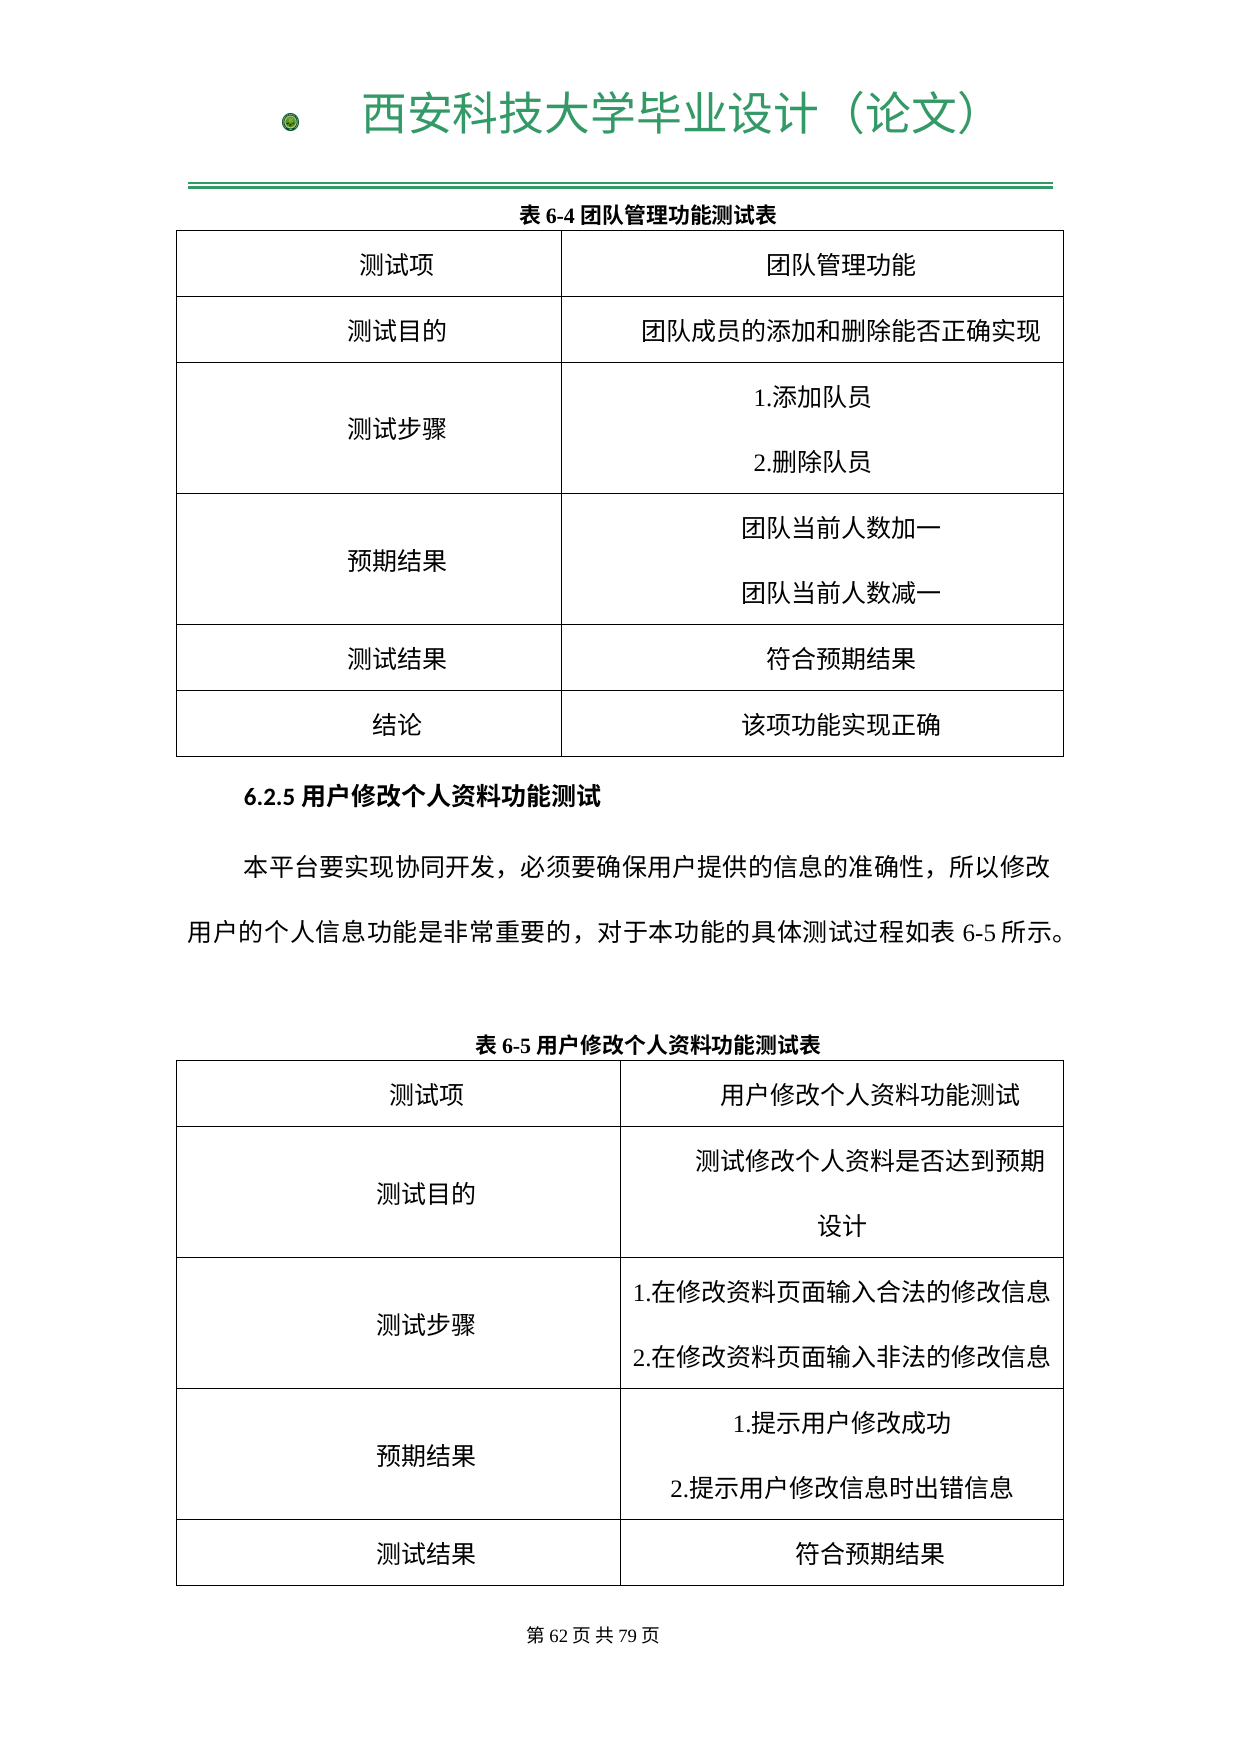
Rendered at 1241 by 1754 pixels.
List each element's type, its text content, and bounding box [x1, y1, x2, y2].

table_cell 测试结果 [177, 625, 561, 690]
table_header 用户修改个人资料功能测试 [621, 1061, 1063, 1126]
text 本平台要实现协同开发，必须要确保用户提供的信息的准确性，所以修改用户的个人信息功能是非常重要的，对于本功能的具体测试过程如表6-5所示。 [187, 833, 1053, 995]
table_cell 测试修改个人资料是否达到预期设计 [621, 1127, 1063, 1257]
table_header 团队管理功能 [562, 231, 1063, 296]
table_cell 提示用户修改成功 提示用户修改信息时出错信息 [621, 1389, 1063, 1519]
text 表6-5 用户修改个人资料功能测试表 [187, 1028, 1053, 1060]
table_cell 团队成员的添加和删除能否正确实现 [562, 297, 1063, 362]
table_cell 预期结果 [177, 494, 561, 624]
table_cell 测试目的 [177, 1127, 620, 1257]
subtitle 6.2.5 用户修改个人资料功能测试 [187, 762, 1053, 827]
table_cell 预期结果 [177, 1389, 620, 1519]
table_cell 测试目的 [177, 297, 561, 362]
picture [282, 113, 299, 131]
table_cell 测试结果 [177, 1520, 620, 1585]
table_cell 结论 [177, 691, 561, 756]
table_header 测试项 [177, 231, 561, 296]
table_cell 在修改资料页面输入合法的修改信息 在修改资料页面输入非法的修改信息 [621, 1258, 1063, 1388]
table_cell 该项功能实现正确 [562, 691, 1063, 756]
text 表6-4 团队管理功能测试表 [187, 197, 1053, 230]
table_cell 团队当前人数加一 团队当前人数减一 [562, 494, 1063, 624]
table_header 测试项 [177, 1061, 620, 1126]
table_cell 符合预期结果 [621, 1520, 1063, 1585]
table_cell 测试步骤 [177, 1258, 620, 1388]
table_cell 符合预期结果 [562, 625, 1063, 690]
table_cell 测试步骤 [177, 363, 561, 493]
table_cell 添加队员 删除队员 [562, 363, 1063, 493]
